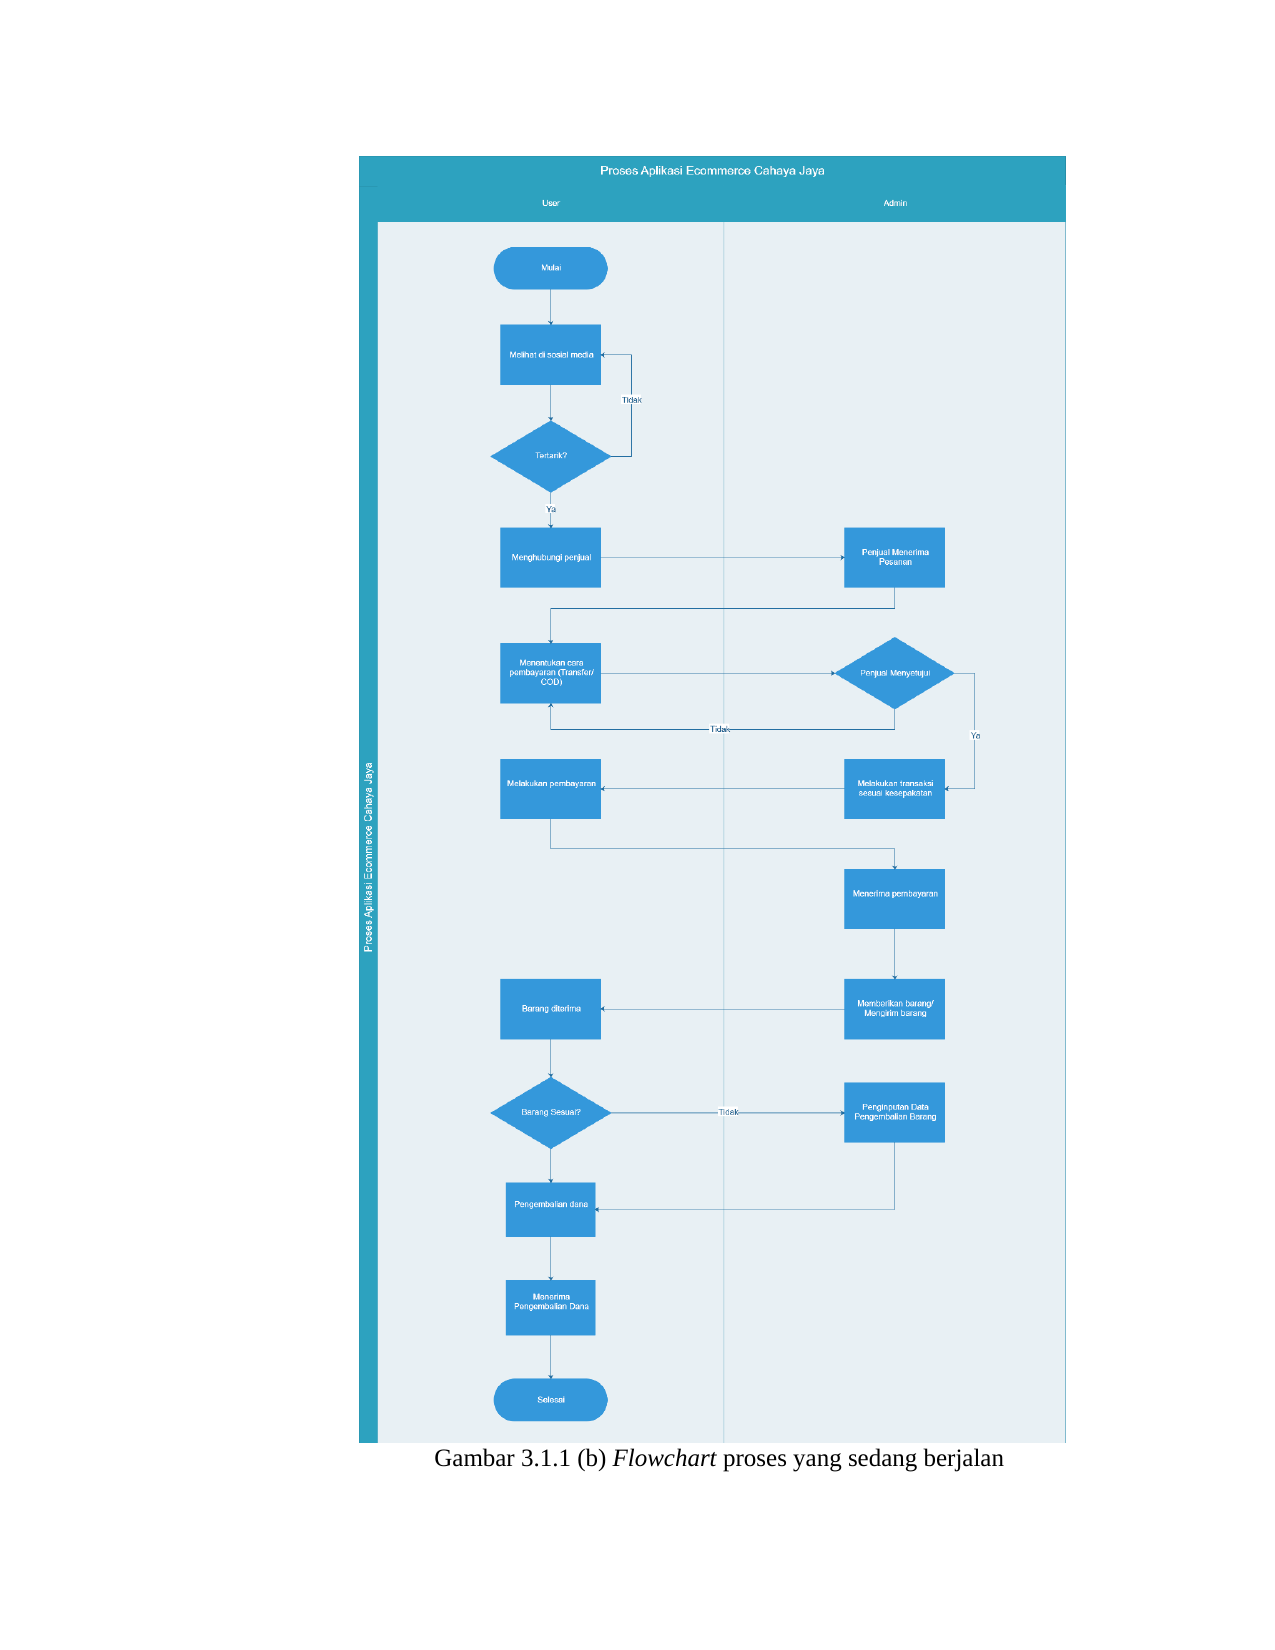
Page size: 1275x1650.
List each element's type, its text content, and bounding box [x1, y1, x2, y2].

picture [352, 150, 1070, 1443]
text Gambar 3.1.1 (b) Flowchart proses yang sedang berjalan [239, 1443, 1125, 1471]
